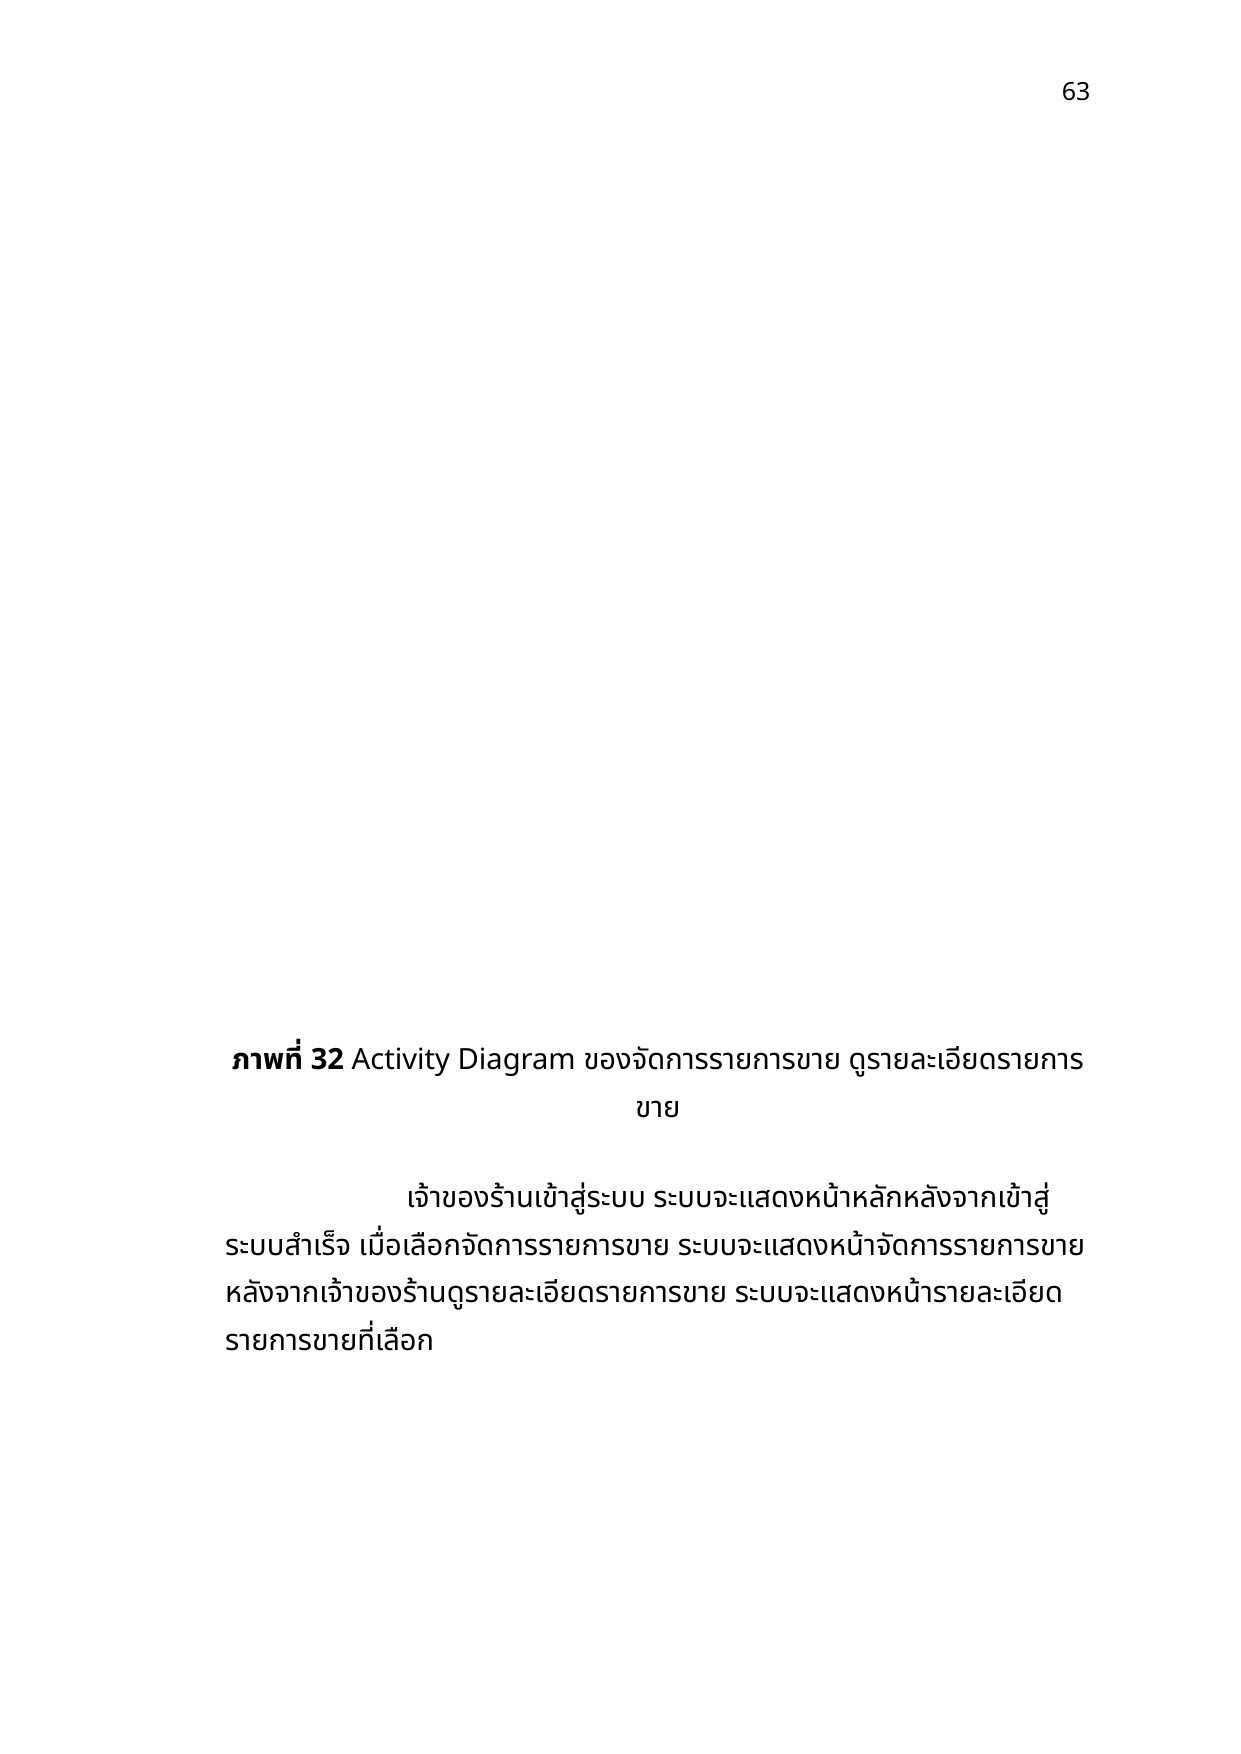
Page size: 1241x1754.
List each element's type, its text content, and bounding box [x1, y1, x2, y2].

text เจ้าของร้านเข้าสู่ระบบ ระบบจะแสดงหน้าหลักหลังจากเข้าสู่ระบบสำเร็จ เมื่อเลือกจัดการรายการขาย ระบบจะแสดงหน้าจัดการรายการขาย หลังจากเจ้าของร้านดูรายละเอียดรายการขาย ระบบจะแสดงหน้ารายละเอียดรายการขายที่เลือก [225, 1176, 1090, 1363]
text ภาพที่ 32 Activity Diagram ของจัดการรายการขาย ดูรายละเอียดรายการขาย [225, 1038, 1090, 1130]
